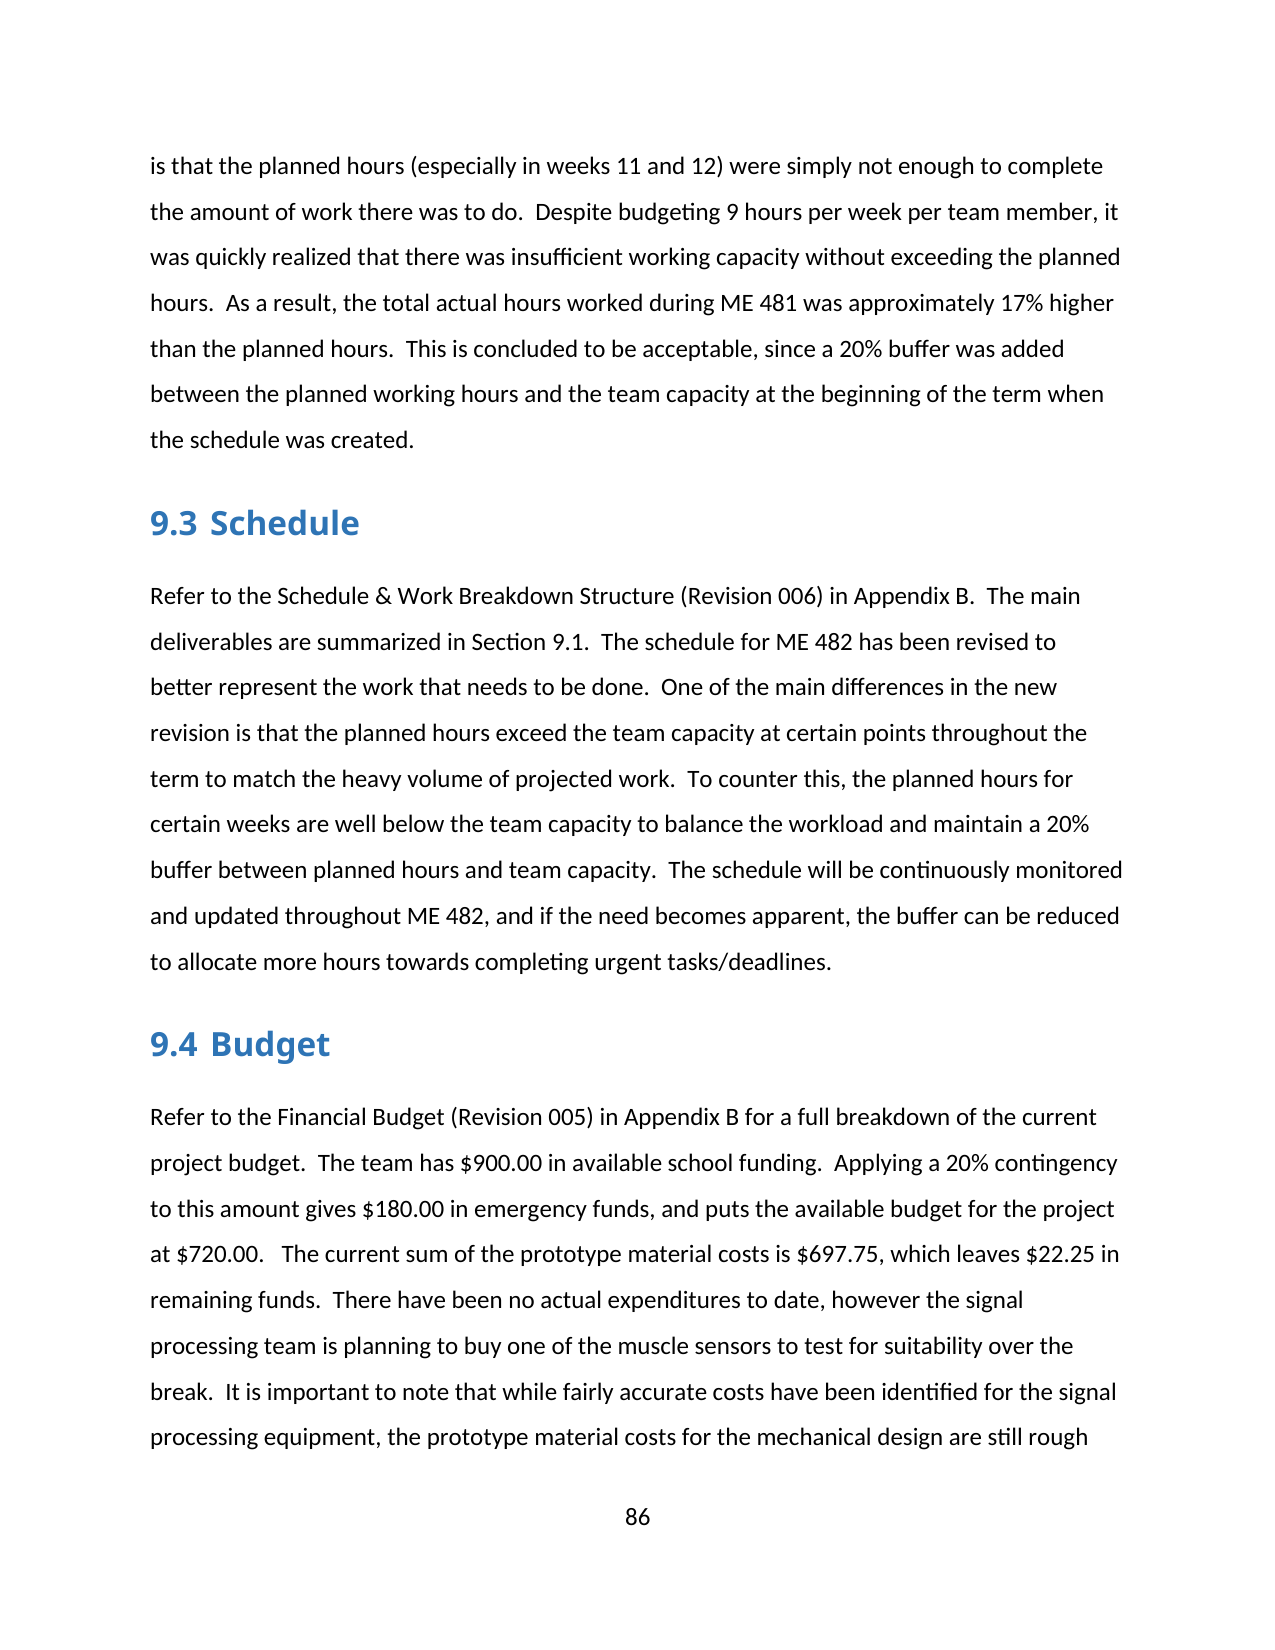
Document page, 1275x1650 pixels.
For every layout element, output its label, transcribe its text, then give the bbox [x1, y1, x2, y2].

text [150, 150, 1125, 455]
subtitle Schedule [150, 499, 1125, 545]
text Refer to the Schedule & Work Breakdown Structure (Revision 006) in Appendix B. The main deliverables are summarized in Section 9.1. The schedule for ME 482 has been revised to better represent the work that needs to be done. One of the main differences in the new revision is that the planned hours exceed the team capacity at certain points throughout the term to match the heavy volume of projected work. To counter this, the planned hours for certain weeks are well below the team capacity to balance the workload and maintain a 20% buffer between planned hours and team capacity. The schedule will be continuously monitored and updated throughout ME 482, and if the need becomes apparent, the buffer can be reduced to allocate more hours towards completing urgent tasks/deadlines. [150, 580, 1125, 976]
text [150, 1101, 1125, 1452]
subtitle Budget [150, 1021, 1125, 1066]
